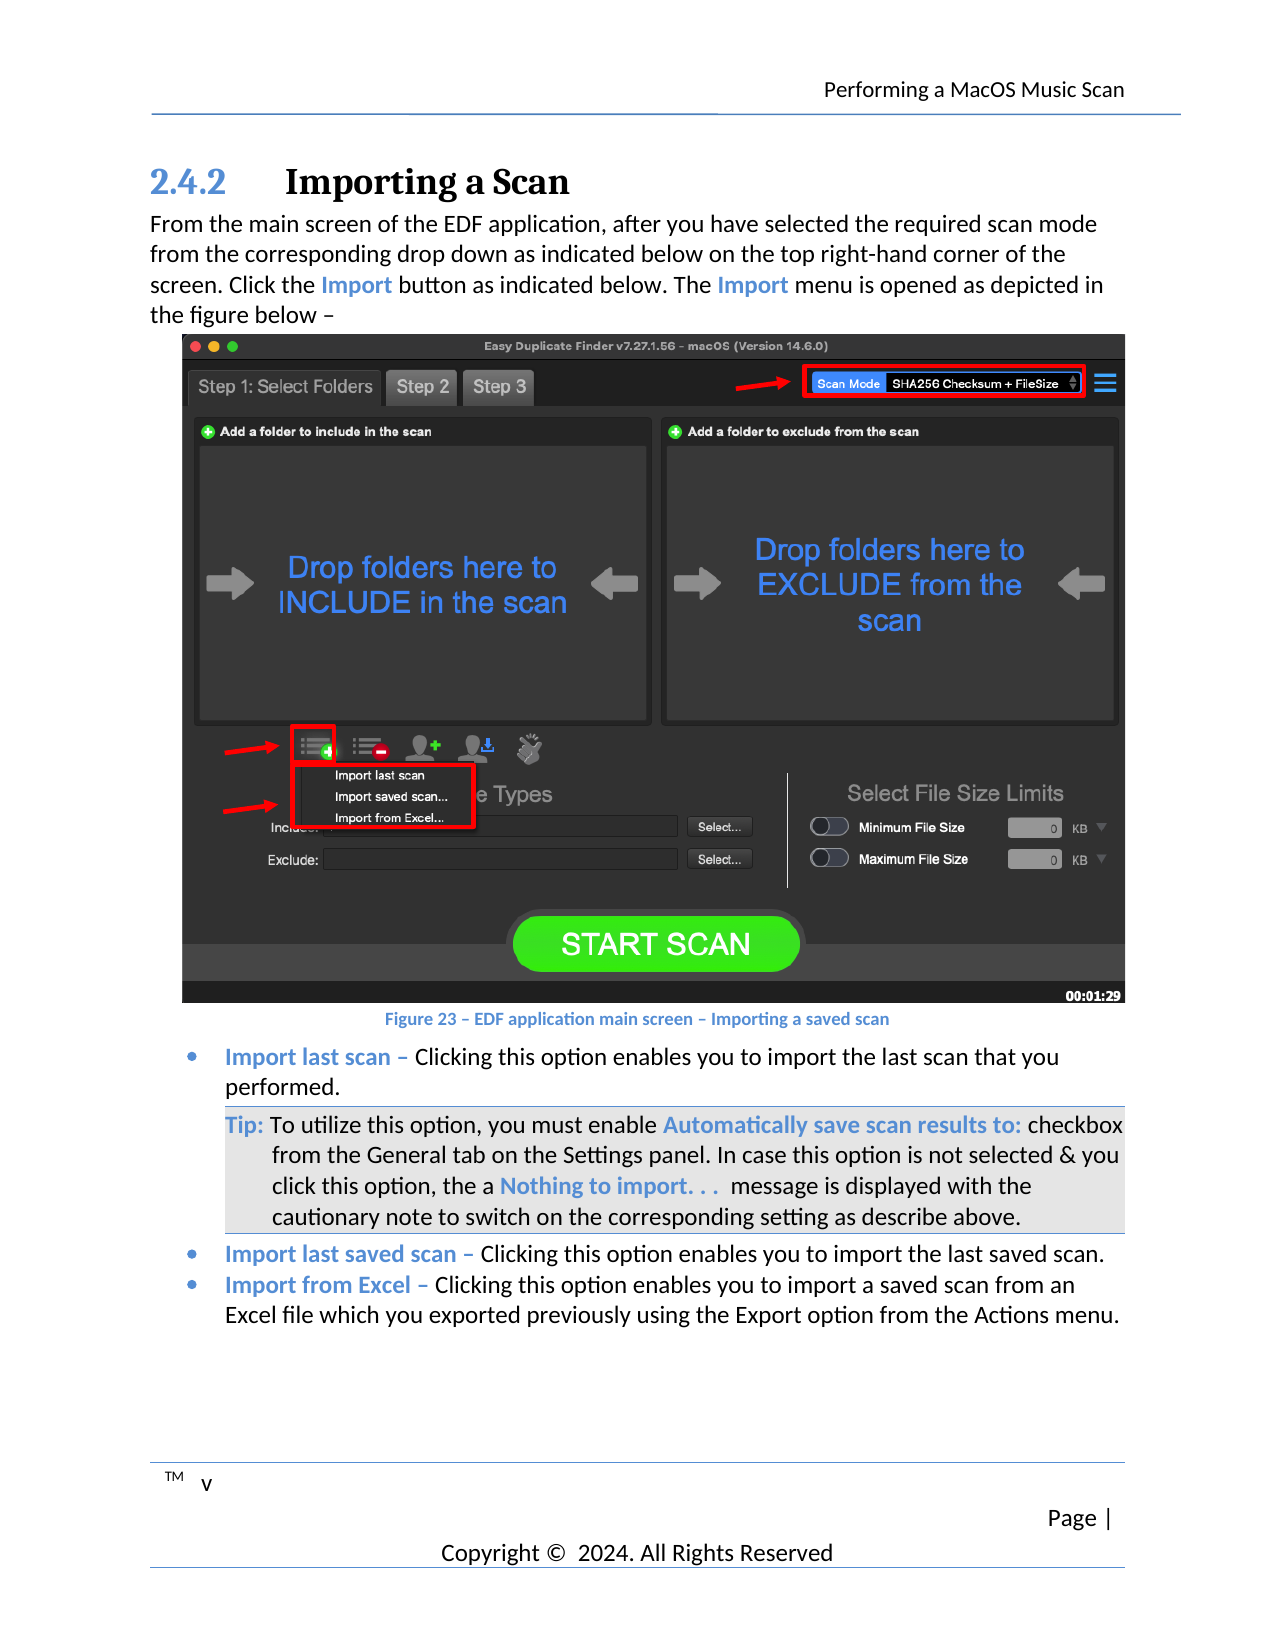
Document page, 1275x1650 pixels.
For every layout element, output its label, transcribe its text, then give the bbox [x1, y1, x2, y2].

text Tip: To utilize this option, you must enable Automatically save scan results to: checkbox from the General tab on the Settings panel. In case this option is not selected & you click this option, the a Nothing to import. . . message is displayed with the cautionary note to switch on the corresponding setting as describe above. [225, 1107, 1125, 1233]
list Import last scan – Clicking this option enables you to import the last scan that you performed. [187, 1041, 1125, 1102]
subtitle Importing a Scan [150, 161, 1125, 204]
list Import last saved scan – Clicking this option enables you to import the last saved scan. [187, 1238, 1125, 1269]
text From the main screen of the EDF application, after you have selected the required scan mode from the corresponding drop down as indicated below on the top right-hand corner of the screen. Click the Import button as indicated below. The Import menu is opened as depicted in the figure below – [150, 208, 1125, 330]
list Import from Excel – Clicking this option enables you to import a saved scan from an Excel file which you exported previously using the Export option from the Actions menu. [187, 1269, 1125, 1330]
picture [182, 334, 1125, 1003]
